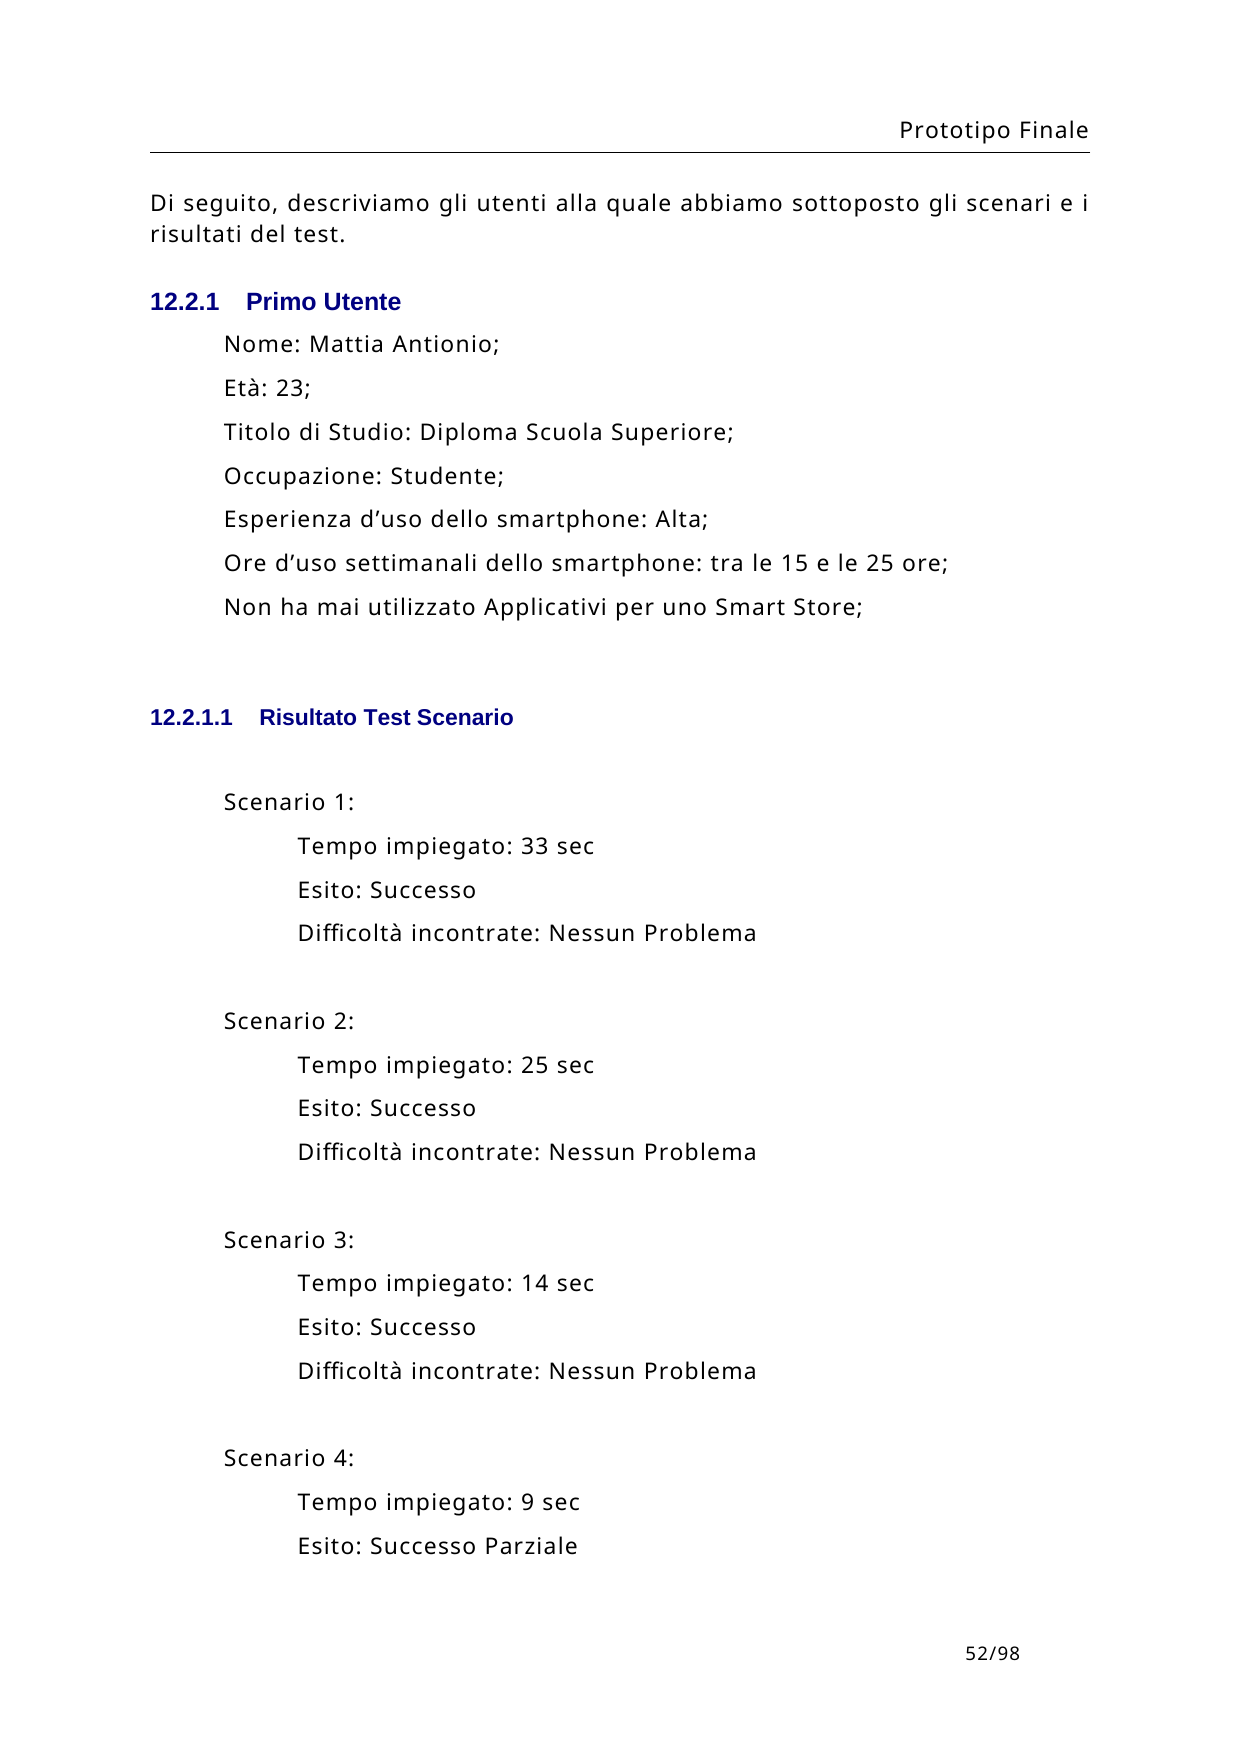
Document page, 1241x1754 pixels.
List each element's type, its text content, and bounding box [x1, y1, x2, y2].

text Scenario 1: [224, 786, 1090, 817]
text Titolo di Studio: Diploma Scuola Superiore; [224, 416, 1090, 447]
text Scenario 4: [224, 1442, 1090, 1473]
text Scenario 3: [224, 1223, 1090, 1255]
text Tempo impiegato: 9 sec [224, 1486, 1090, 1517]
text Tempo impiegato: 25 sec [224, 1048, 1090, 1080]
text Tempo impiegato: 14 sec [224, 1267, 1090, 1298]
text Esito: Successo [224, 1092, 1090, 1123]
text Difficoltà incontrate: Nessun Problema [224, 917, 1090, 948]
text Esito: Successo Parziale [224, 1530, 1090, 1561]
text Esperienza d’uso dello smartphone: Alta; [224, 503, 1090, 535]
text Di seguito, descriviamo gli utenti alla quale abbiamo sottoposto gli scenari e i risultati del test. [150, 187, 1090, 250]
subtitle Risultato Test Scenario [150, 703, 1090, 730]
text Tempo impiegato: 33 sec [224, 830, 1090, 861]
text Nome: Mattia Antionio; [224, 328, 1090, 360]
text Scenario 2: [224, 1005, 1090, 1036]
text Occupazione: Studente; [224, 460, 1090, 491]
text Difficoltà incontrate: Nessun Problema [224, 1136, 1090, 1167]
text Ore d’uso settimanali dello smartphone: tra le 15 e le 25 ore; [224, 547, 1090, 578]
text Età: 23; [224, 372, 1090, 403]
text Esito: Successo [224, 873, 1090, 905]
text Non ha mai utilizzato Applicativi per uno Smart Store; [224, 591, 1090, 622]
text Difficoltà incontrate: Nessun Problema [224, 1355, 1090, 1386]
text Esito: Successo [224, 1311, 1090, 1342]
subtitle Primo Utente [150, 287, 1090, 316]
